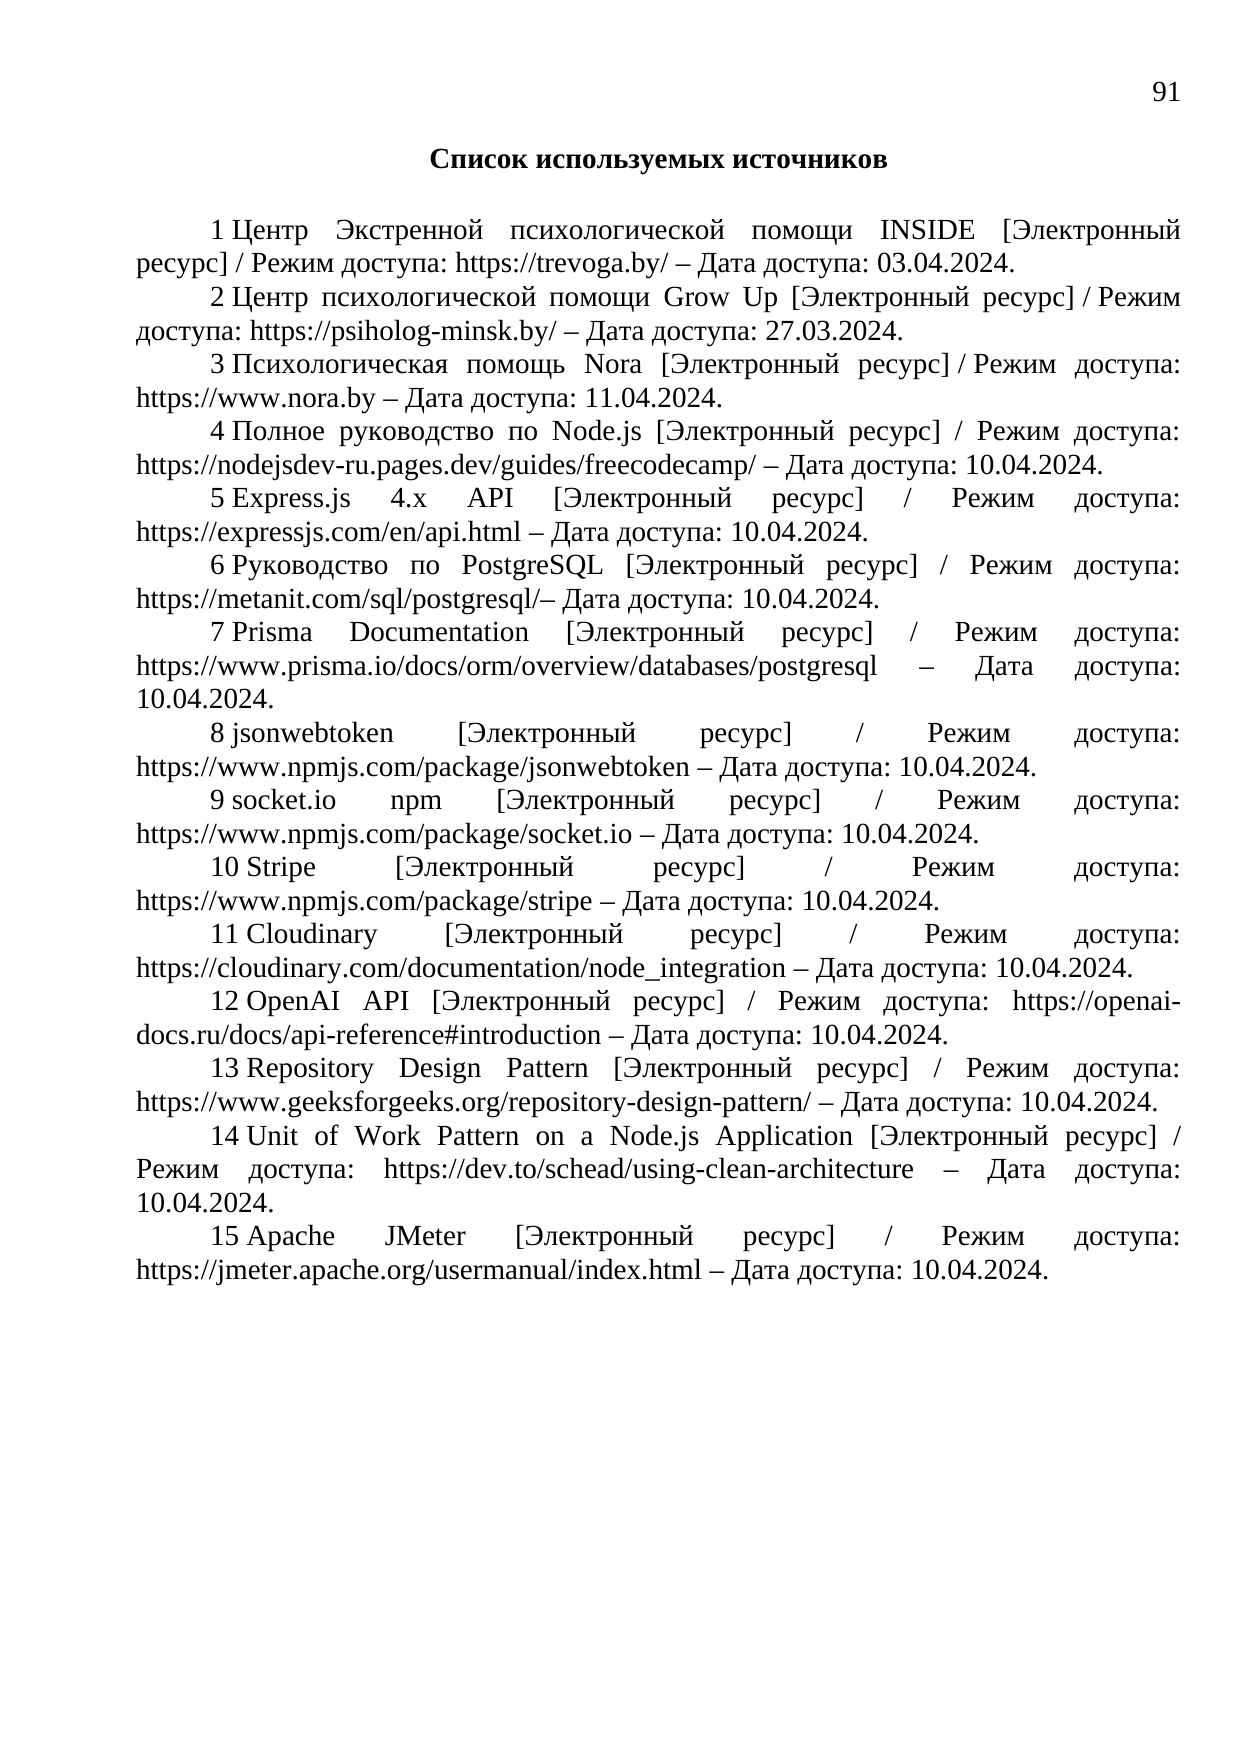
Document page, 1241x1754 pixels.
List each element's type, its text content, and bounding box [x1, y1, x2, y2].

text Список используемых источников [136, 141, 1181, 174]
list OpenAI API [Электронный ресурс] / Режим доступа: https://openai-docs.ru/docs/api-reference#introduction – Дата доступа: 10.04.2024. [136, 983, 1181, 1051]
list Prisma Documentation [Электронный ресурс] / Режим доступа: https://www.prisma.io/docs/orm/overview/databases/postgresql – Дата доступа: 10.04.2024. [136, 614, 1181, 715]
list Психологическая помощь Nora [Электронный ресурс] / Режим доступа: https://www.nora.by – Дата доступа: 11.04.2024. [136, 346, 1181, 413]
list Центр психологической помощи Grow Up [Электронный ресурс] / Режим доступа: https://psiholog-minsk.by/ – Дата доступа: 27.03.2024. [136, 279, 1181, 346]
list Центр Экстренной психологической помощи INSIDE [Электронный ресурс] / Режим доступа: https://trevoga.by/ – Дата доступа: 03.04.2024. [136, 212, 1181, 279]
list Unit of Work Pattern on a Node.js Application [Электронный ресурс] / Режим доступа: https://dev.to/schead/using-clean-architecture – Дата доступа: 10.04.2024. [136, 1118, 1181, 1218]
list Repository Design Pattern [Электронный ресурс] / Режим доступа: https://www.geeksforgeeks.org/repository-design-pattern/ – Дата доступа: 10.04.2024. [136, 1051, 1181, 1118]
list Руководство по PostgreSQL [Электронный ресурс] / Режим доступа: https://metanit.com/sql/postgresql/– Дата доступа: 10.04.2024. [136, 547, 1181, 614]
list Cloudinary [Электронный ресурс] / Режим доступа: https://cloudinary.com/documentation/node_integration – Дата доступа: 10.04.2024. [136, 916, 1181, 983]
list socket.io npm [Электронный ресурс] / Режим доступа: https://www.npmjs.com/package/socket.io – Дата доступа: 10.04.2024. [136, 782, 1181, 849]
list Stripe [Электронный ресурс] / Режим доступа: https://www.npmjs.com/package/stripe – Дата доступа: 10.04.2024. [136, 849, 1181, 916]
list Apache JMeter [Электронный ресурс] / Режим доступа: https://jmeter.apache.org/usermanual/index.html – Дата доступа: 10.04.2024. [136, 1218, 1181, 1285]
list jsonwebtoken [Электронный ресурс] / Режим доступа: https://www.npmjs.com/package/jsonwebtoken – Дата доступа: 10.04.2024. [136, 715, 1181, 782]
list Express.js 4.x API [Электронный ресурс] / Режим доступа: https://expressjs.com/en/api.html – Дата доступа: 10.04.2024. [136, 480, 1181, 547]
list Полное руководство по Node.js [Электронный ресурс] / Режим доступа: https://nodejsdev-ru.pages.dev/guides/freecodecamp/ – Дата доступа: 10.04.2024. [136, 413, 1181, 480]
